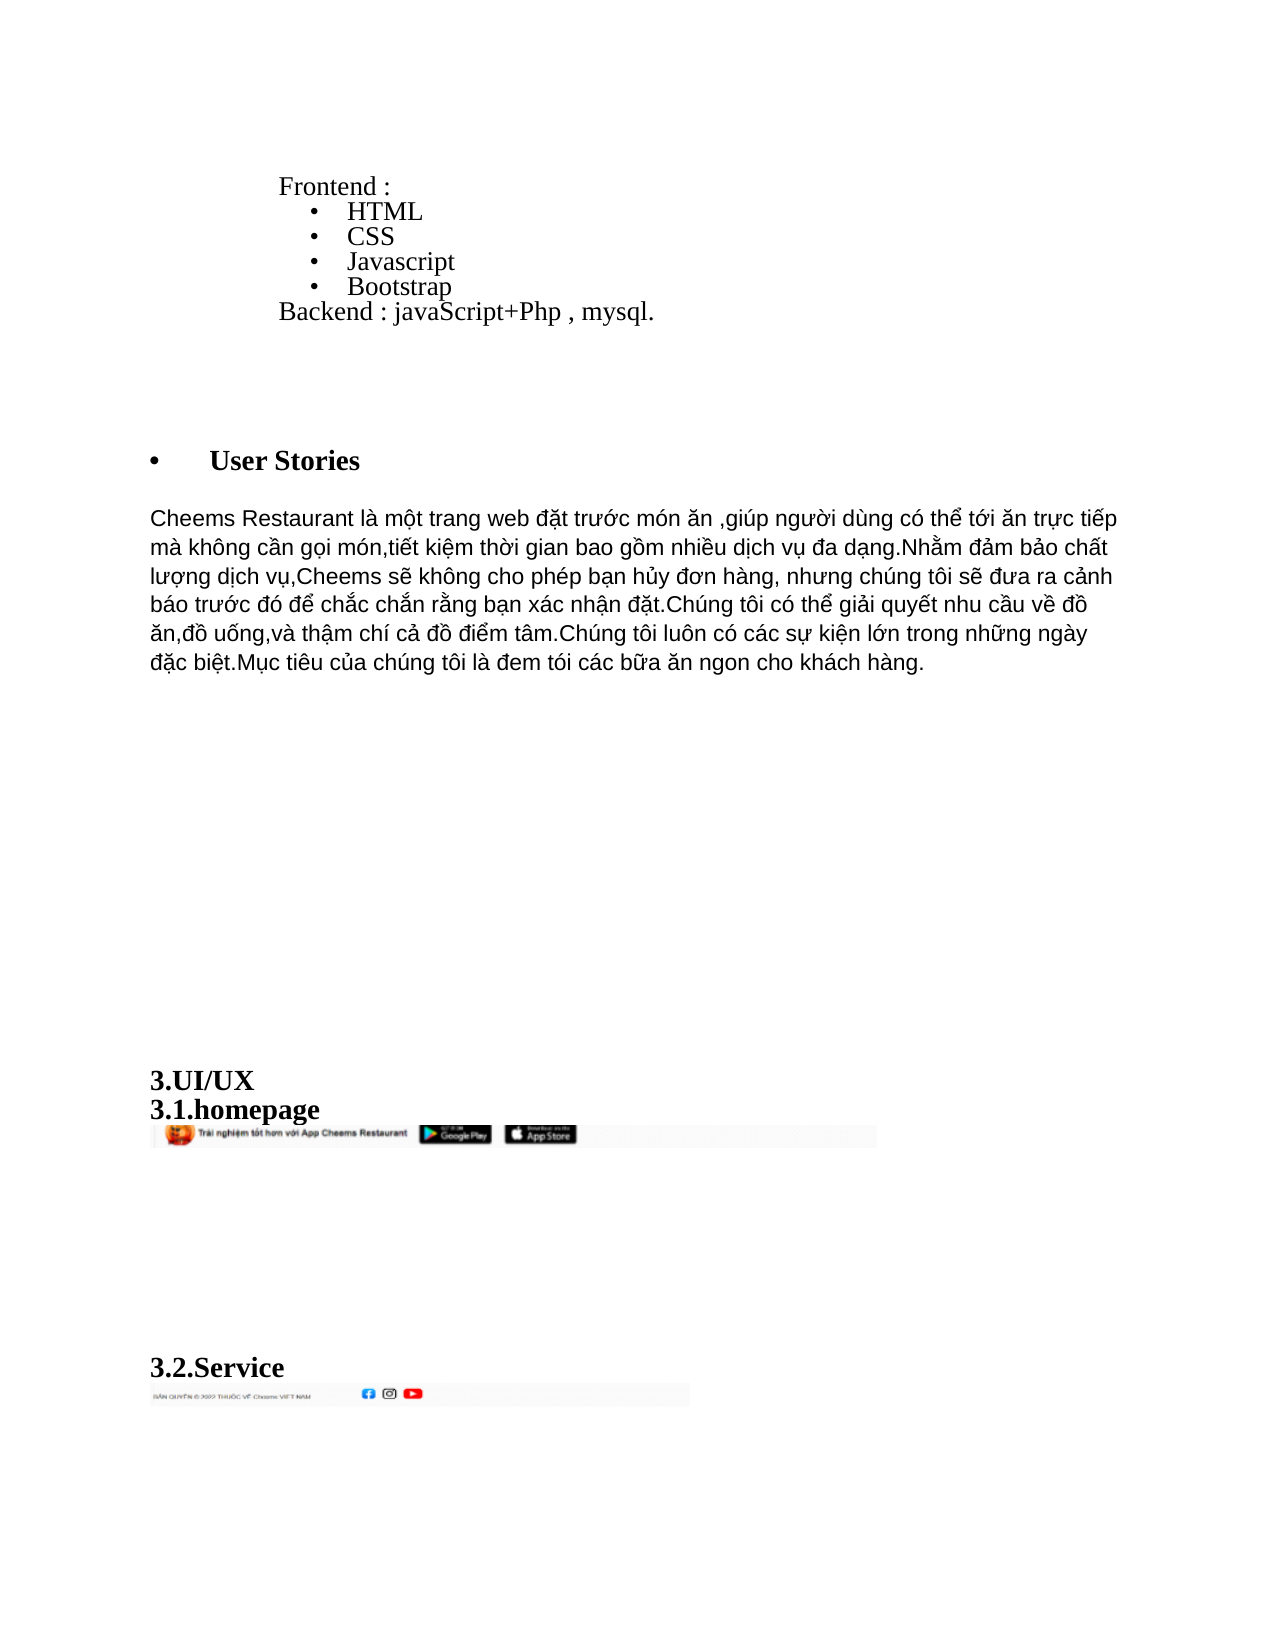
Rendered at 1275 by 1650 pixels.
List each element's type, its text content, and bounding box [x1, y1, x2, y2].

text 3.UI/UX [150, 1067, 1125, 1096]
text 3.1.homepage [150, 1096, 1125, 1125]
list CSS [309, 225, 1125, 250]
list User Stories [149, 450, 1125, 475]
list Javascript [309, 250, 1125, 275]
list Bootstrap [309, 275, 1125, 300]
text 3.2.Service [150, 1355, 1125, 1384]
text Backend : javaScript+Php , mysql. [150, 300, 1125, 325]
text Frontend : [272, 175, 1125, 200]
text Cheems Restaurant là một trang web đặt trước món ăn ,giúp người dùng có thể tới ăn trực tiếp mà không cần gọi món,tiết kiệm thời gian bao gồm nhiều dịch vụ đa dạng.Nhằm đảm bảo chất lượng dịch vụ,Cheems sẽ không cho phép bạn hủy đơn hàng, nhưng chúng tôi sẽ đưa ra cảnh báo trước đó để chắc chắn rằng bạn xác nhận đặt.Chúng tôi có thể giải quyết nhu cầu về đồ ăn,đồ uống,và thậm chí cả đồ điểm tâm.Chúng tôi luôn có các sự kiện lớn trong những ngày đặc biệt.Mục tiêu của chúng tôi là đem tói các bữa ăn ngon cho khách hàng. [150, 504, 1125, 676]
list HTML [309, 200, 1125, 225]
